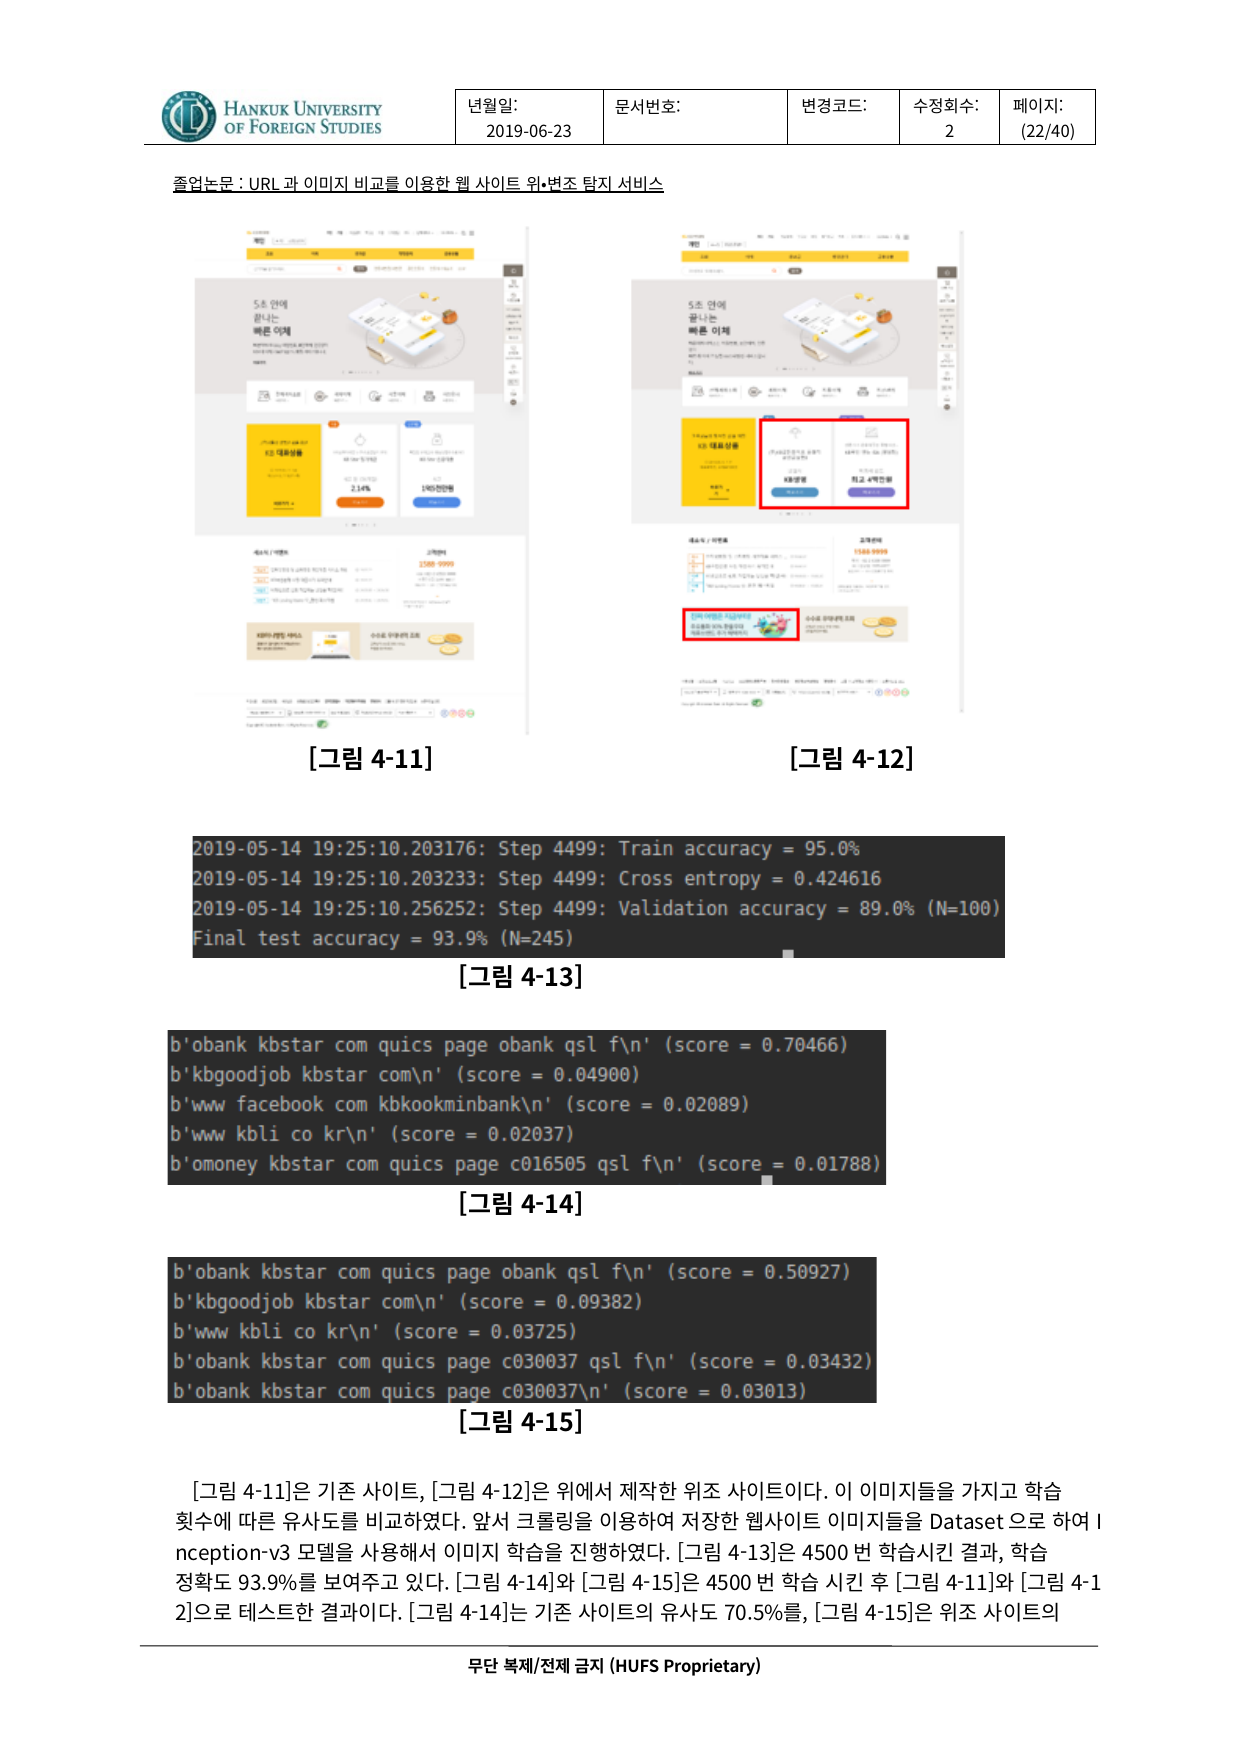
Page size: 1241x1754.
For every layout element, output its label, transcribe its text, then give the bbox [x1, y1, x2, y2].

text [그림 4-15] [283, 1403, 1109, 1439]
picture [167, 1257, 877, 1403]
text [그림 4-13] [283, 958, 1109, 994]
picture [167, 1030, 887, 1185]
text [그림 4-11] [그림 4-12] [283, 739, 1109, 776]
picture [192, 836, 1005, 958]
picture [631, 226, 969, 740]
text [그림 4-14] [283, 1185, 1109, 1221]
picture [192, 225, 533, 740]
picture [161, 89, 383, 143]
